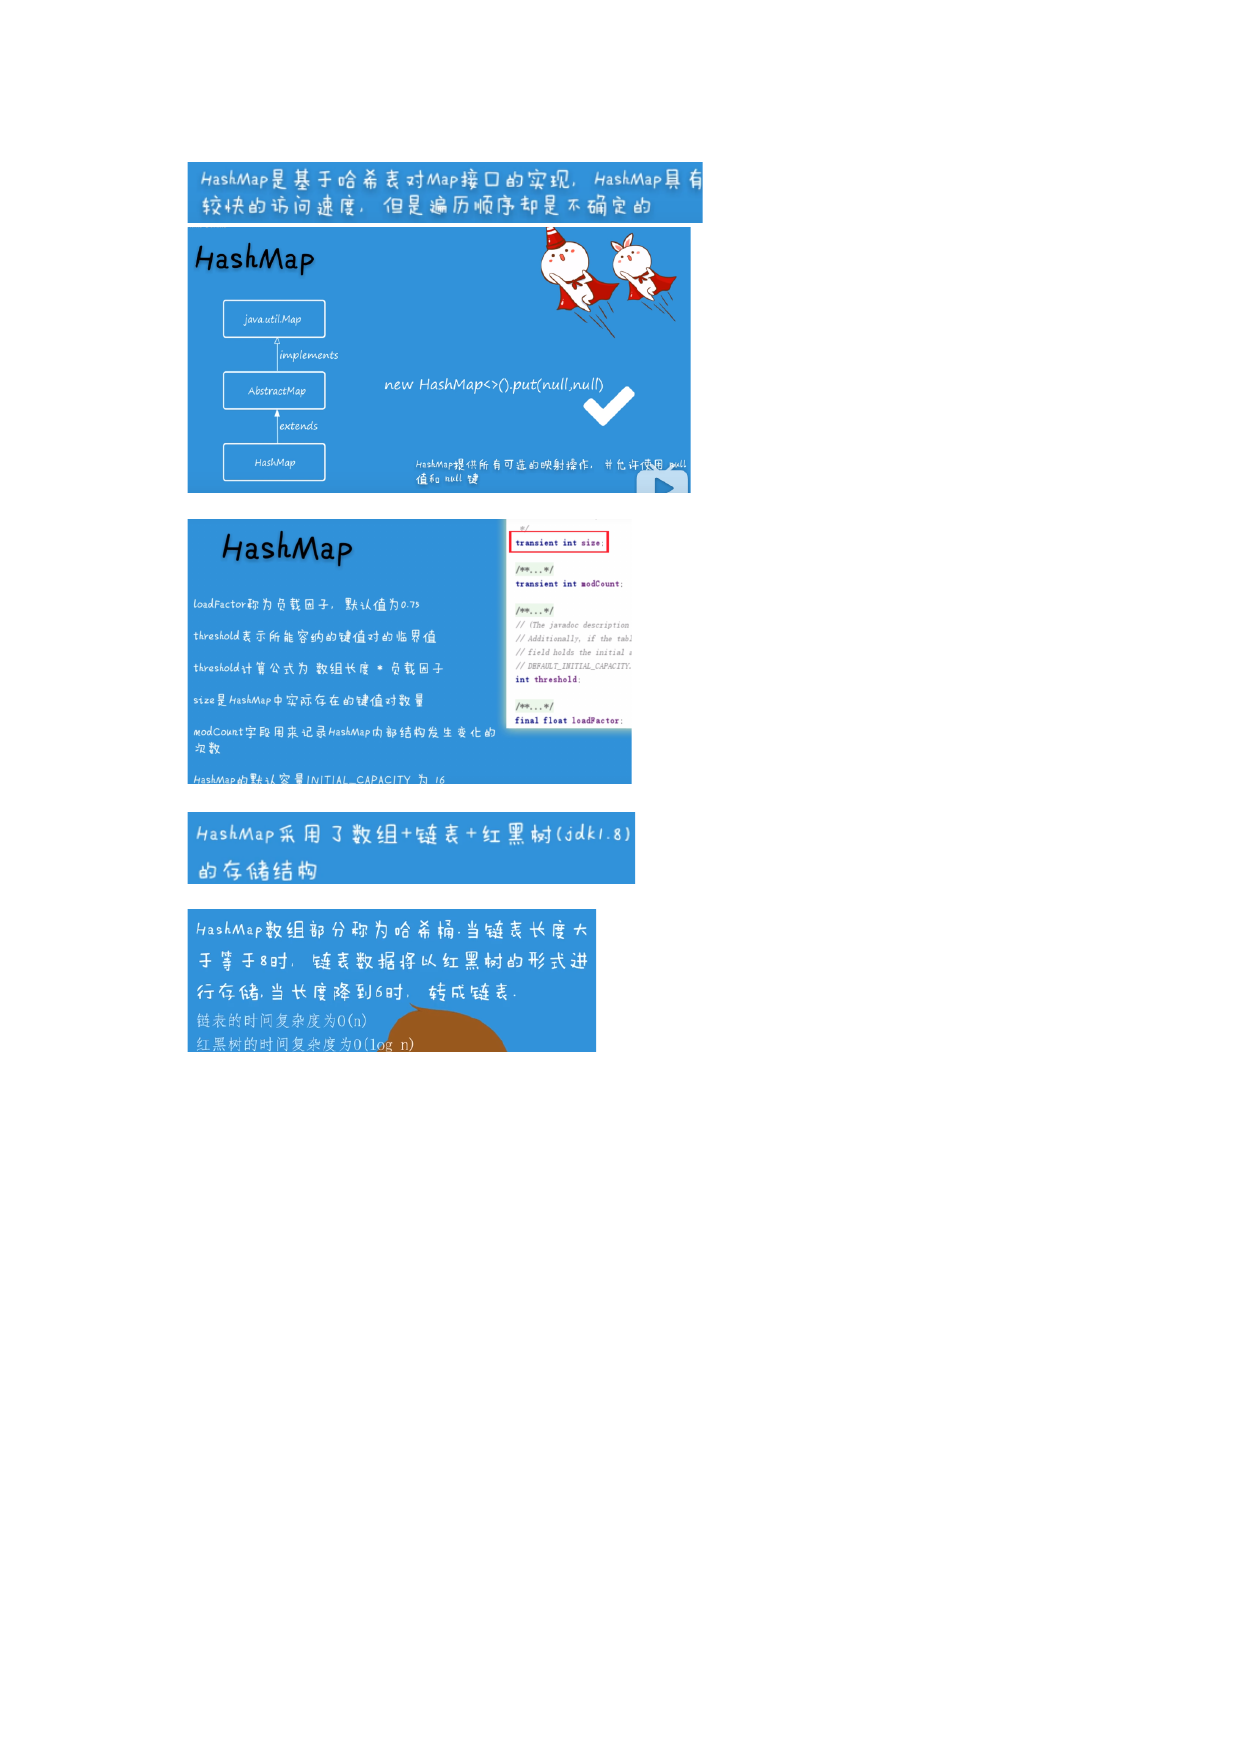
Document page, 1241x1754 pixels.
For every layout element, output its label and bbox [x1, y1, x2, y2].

picture [187, 162, 703, 223]
picture [187, 909, 597, 1052]
picture [187, 519, 632, 784]
picture [187, 227, 691, 493]
picture [187, 812, 636, 884]
